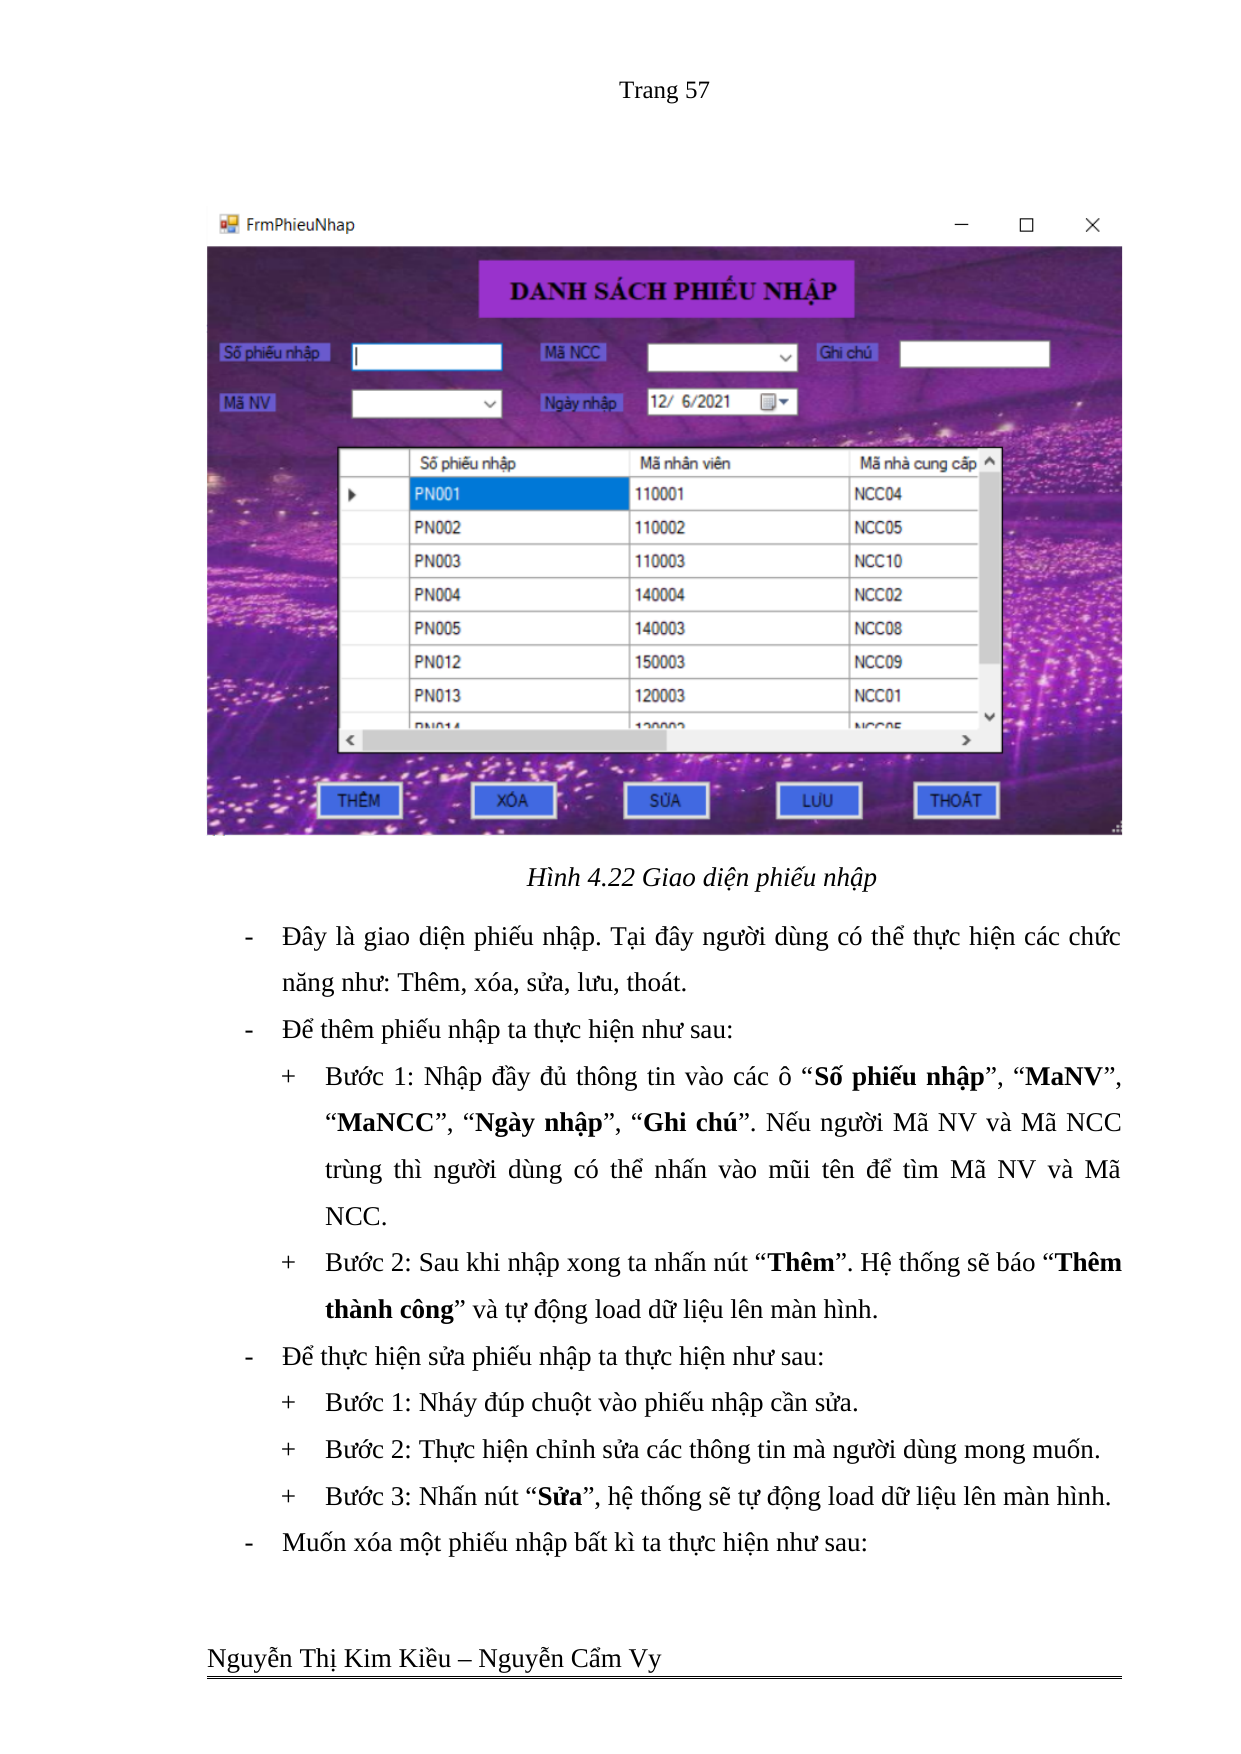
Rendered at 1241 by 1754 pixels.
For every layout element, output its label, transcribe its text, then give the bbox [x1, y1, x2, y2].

picture [206, 206, 1123, 836]
list Bước 1: Nhập đầy đủ thông tin vào các ô “Số phiếu nhập”, “MaNV”, “MaNCC”, “Ngày nhập”, “Ghi chú”. Nếu người Mã NV và Mã NCC trùng thì người dùng có thể nhấn vào mũi tên để tìm Mã NV và Mã NCC. [281, 1060, 1122, 1231]
list Muốn xóa một phiếu nhập bất kì ta thực hiện như sau: [244, 1527, 1122, 1558]
list Bước 2: Thực hiện chỉnh sửa các thông tin mà người dùng mong muốn. [281, 1433, 1122, 1464]
list Bước 2: Sau khi nhập xong ta nhấn nút “Thêm”. Hệ thống sẽ báo “Thêm thành công” và tự động load dữ liệu lên màn hình. [281, 1247, 1122, 1324]
list Để thực hiện sửa phiếu nhập ta thực hiện như sau: [244, 1340, 1122, 1371]
text Hình 4.22 Giao diện phiếu nhập [282, 861, 1122, 892]
list Bước 3: Nhấn nút “Sửa”, hệ thống sẽ tự động load dữ liệu lên màn hình. [281, 1480, 1122, 1511]
list Đây là giao diện phiếu nhập. Tại đây người dùng có thể thực hiện các chức năng như: Thêm, xóa, sửa, lưu, thoát. [244, 920, 1122, 998]
list Để thêm phiếu nhập ta thực hiện như sau: [244, 1013, 1122, 1044]
list Bước 1: Nháy đúp chuột vào phiếu nhập cần sửa. [281, 1387, 1122, 1418]
